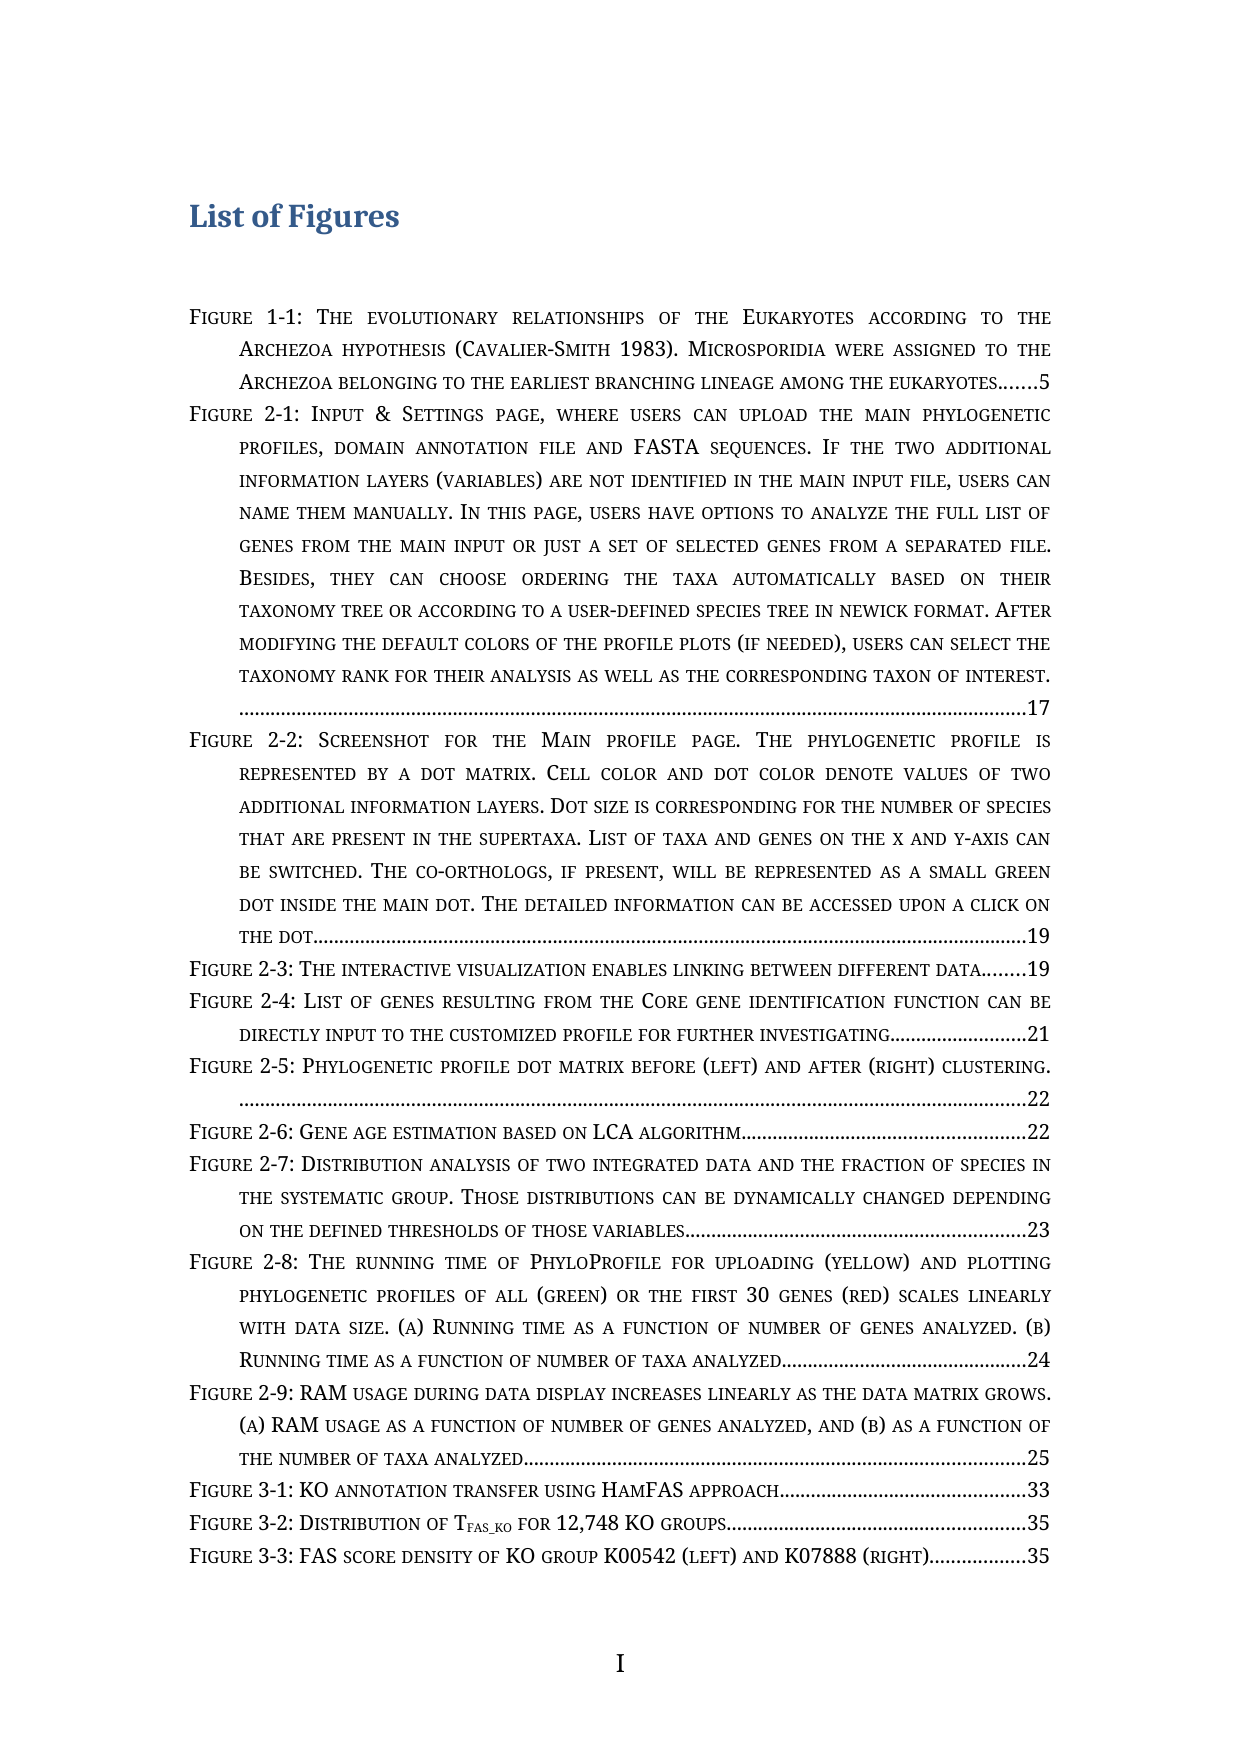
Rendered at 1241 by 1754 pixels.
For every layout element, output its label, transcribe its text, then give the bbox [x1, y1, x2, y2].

text Figure 2-6: Gene age estimation based on LCA algorithm. 22 [189, 1117, 1051, 1145]
text Figure 2-5: Phylogenetic profile dot matrix before (left) and after (right) clustering. 22 [189, 1052, 1051, 1113]
text Figure 2-3: The interactive visualization enables linking between different data. 19 [189, 954, 1051, 982]
text Figure 3-3: FAS score density of KO group K00542 (left) and K07888 (right) 35 [189, 1541, 1051, 1569]
text Figure 2-7: Distribution analysis of two integrated data and the fraction of species in the systematic group. Those distributions can be dynamically changed depending on the defined thresholds of those variables. 23 [189, 1149, 1051, 1243]
text Figure 3-2: Distribution of TFAS_KO for 12,748 KO groups 35 [189, 1508, 1051, 1537]
text Figure 2-1: Input & Settings page, where users can upload the main phylogenetic profiles, domain annotation file and FASTA sequences. If the two additional information layers (variables) are not identified in the main input file, users can name them manually. In this page, users have options to analyze the full list of genes from the main input or just a set of selected genes from a separated file. Besides, they can choose ordering the taxa automatically based on their taxonomy tree or according to a user-defined species tree in newick format. After modifying the default colors of the profile plots (if needed), users can select the taxonomy rank for their analysis as well as the corresponding taxon of interest. 17 [189, 399, 1051, 721]
text Figure 2-9: RAM usage during data display increases linearly as the data matrix grows. (a) RAM usage as a function of number of genes analyzed, and (b) as a function of the number of taxa analyzed. 25 [189, 1378, 1051, 1471]
text Figure 2-8: The running time of PhyloProfile for uploading (yellow) and plotting phylogenetic profiles of all (green) or the first 30 genes (red) scales linearly with data size. (a) Running time as a function of number of genes analyzed. (b) Running time as a function of number of taxa analyzed. 24 [189, 1247, 1051, 1373]
subtitle List of Figures [189, 198, 1051, 236]
text Figure 2-2: Screenshot for the Main profile page. The phylogenetic profile is represented by a dot matrix. Cell color and dot color denote values of two additional information layers. Dot size is corresponding for the number of species that are present in the supertaxa. List of taxa and genes on the x and y-axis can be switched. The co-orthologs, if present, will be represented as a small green dot inside the main dot. The detailed information can be accessed upon a click on the dot. 19 [189, 726, 1051, 950]
text Figure 1-1: The evolutionary relationships of the Eukaryotes according to the Archezoa hypothesis (Cavalier-Smith 1983). Microsporidia were assigned to the Archezoa belonging to the earliest branching lineage among the eukaryotes. 5 [189, 302, 1051, 395]
text Figure 2-4: List of genes resulting from the Core gene identification function can be directly input to the customized profile for further investigating. 21 [189, 986, 1051, 1047]
text Figure 3-1: KO annotation transfer using HamFAS approach. 33 [189, 1476, 1051, 1504]
